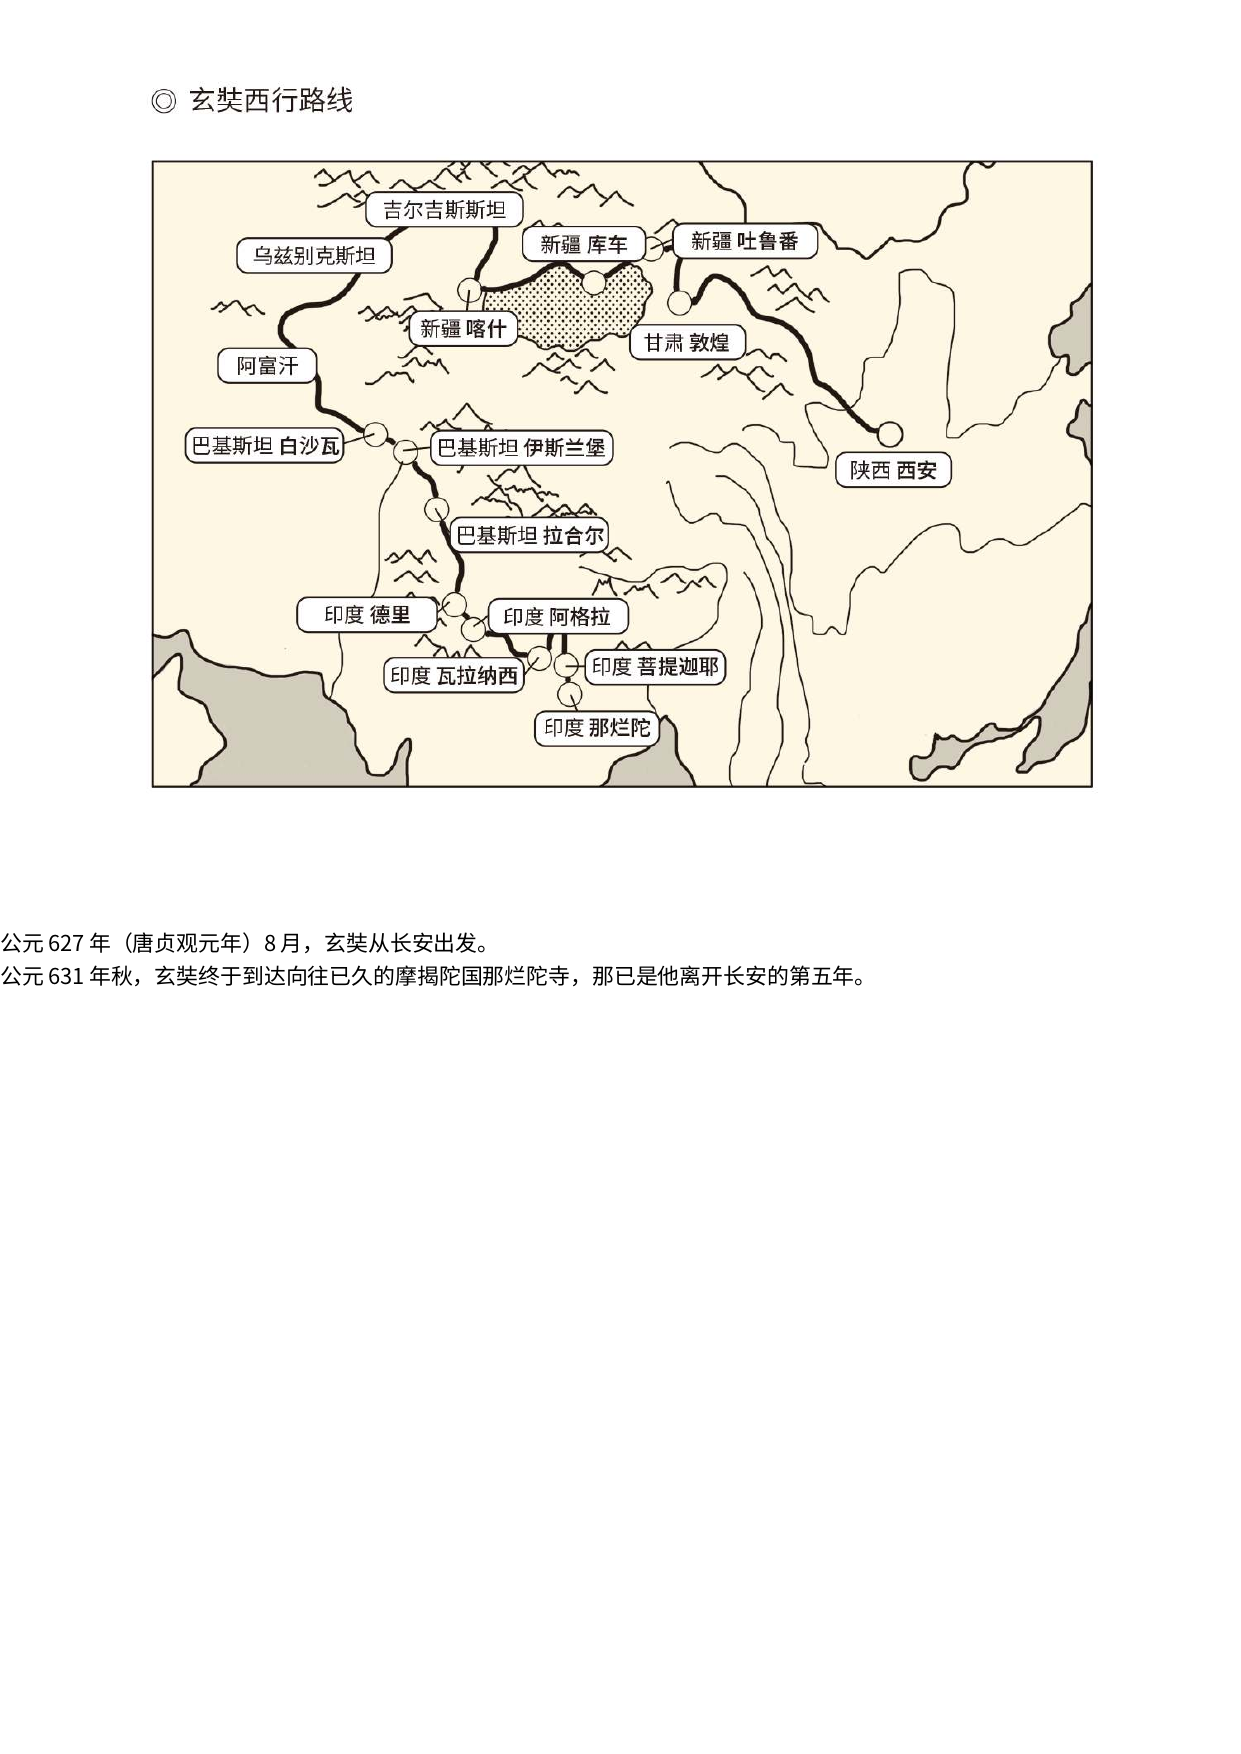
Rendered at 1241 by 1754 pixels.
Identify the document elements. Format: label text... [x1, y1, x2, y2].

picture [132, 48, 1108, 803]
text 公元627年（唐贞观元年）8月，玄奘从长安出发。 公元631年秋，玄奘终于到达向往已久的摩揭陀国那烂陀寺，那已是他离开长安的第五年。 [0, 926, 1240, 991]
